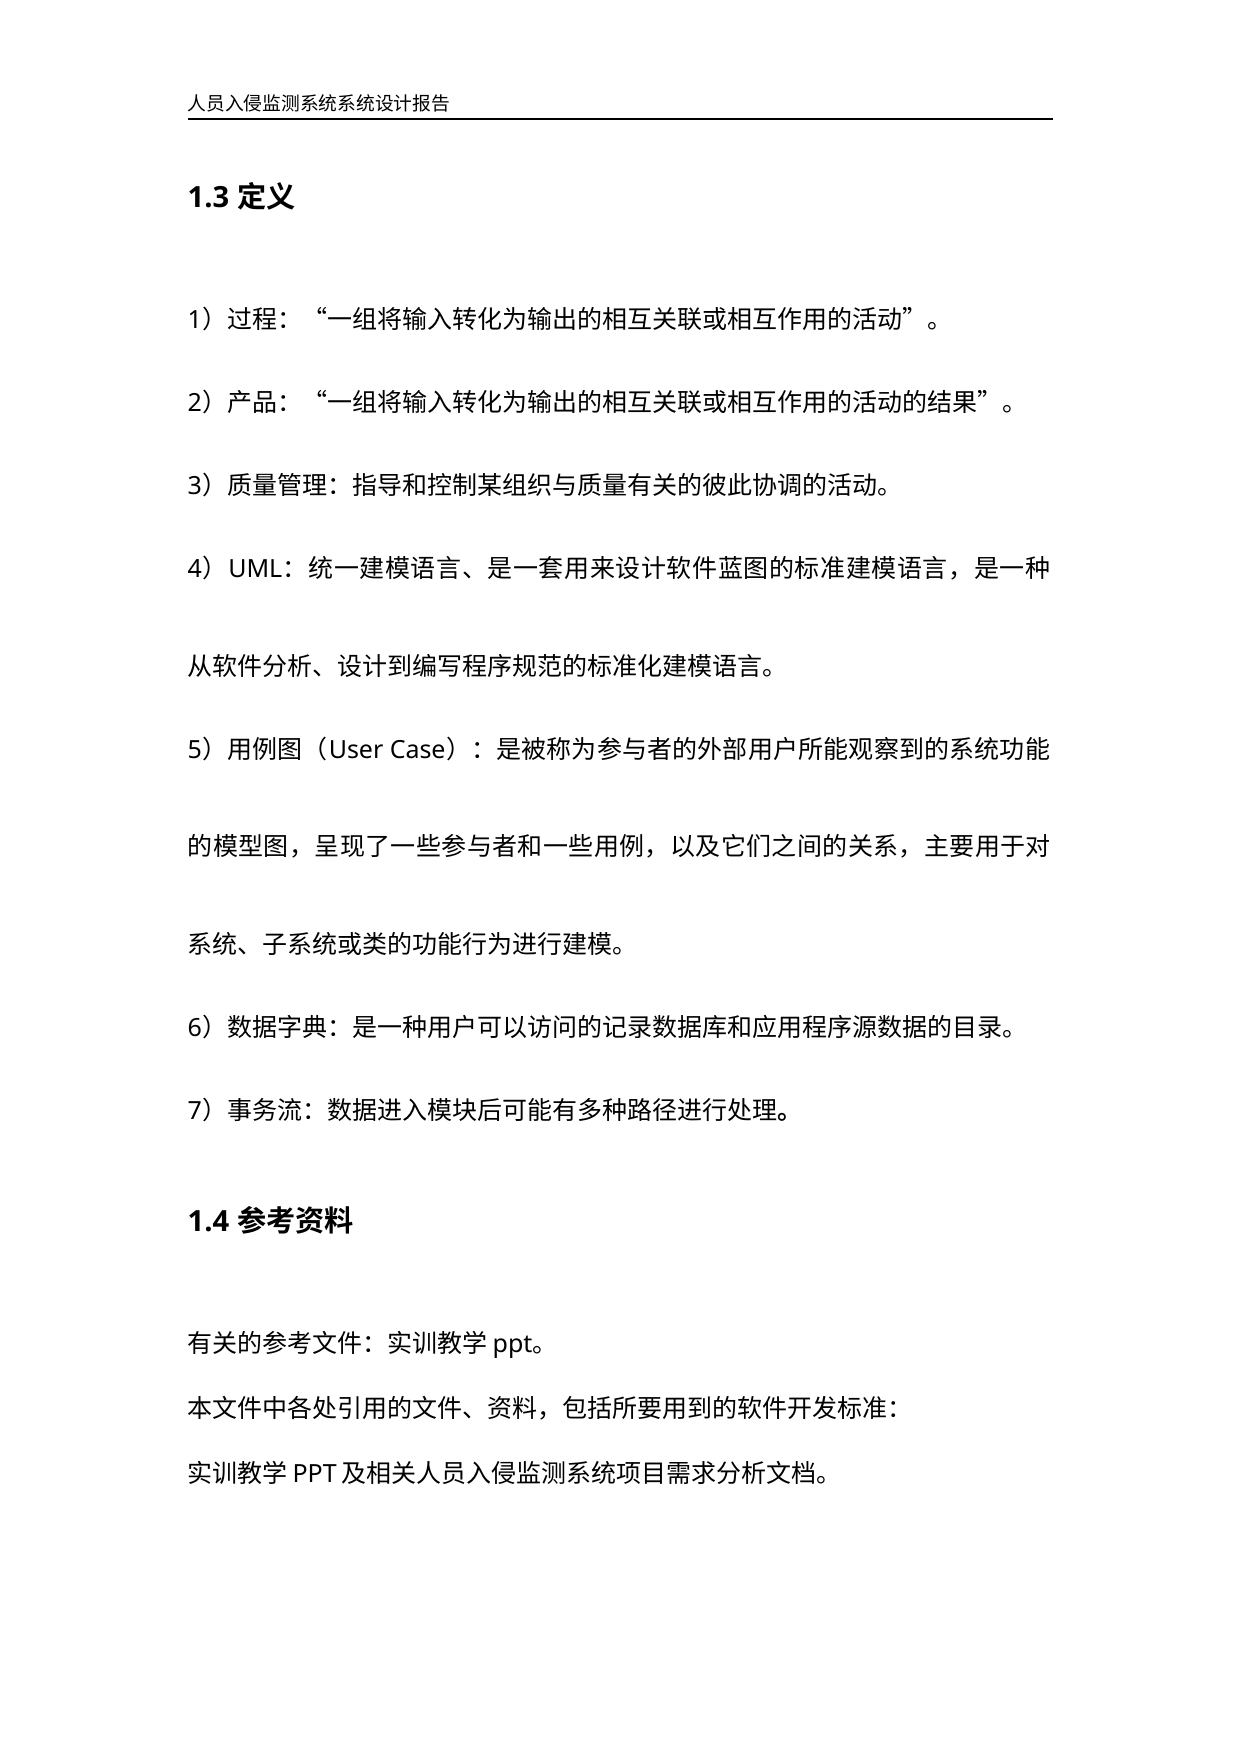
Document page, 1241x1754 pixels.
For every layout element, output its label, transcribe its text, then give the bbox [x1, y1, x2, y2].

subtitle 1.3 定义 [187, 162, 1053, 227]
text 1）过程：“一组将输入转化为输出的相互关联或相互作用的活动”。 [187, 285, 1053, 350]
text 2）产品：“一组将输入转化为输出的相互关联或相互作用的活动的结果”。 [187, 368, 1053, 433]
text 3）质量管理：指导和控制某组织与质量有关的彼此协调的活动。 [187, 451, 1053, 516]
text 实训教学PPT及相关人员入侵监测系统项目需求分析文档。 [187, 1439, 1053, 1504]
text 7）事务流：数据进入模块后可能有多种路径进行处理。 [187, 1076, 1053, 1141]
text 5）用例图（User Case）：是被称为参与者的外部用户所能观察到的系统功能的模型图，呈现了一些参与者和一些用例，以及它们之间的关系，主要用于对系统、子系统或类的功能行为进行建模。 [187, 715, 1053, 975]
text 6）数据字典：是一种用户可以访问的记录数据库和应用程序源数据的目录。 [187, 993, 1053, 1058]
text 本文件中各处引用的文件、资料，包括所要用到的软件开发标准： [187, 1374, 1053, 1439]
text 有关的参考文件：实训教学ppt。 [187, 1309, 1053, 1374]
text 4）UML：统一建模语言、是一套用来设计软件蓝图的标准建模语言，是一种从软件分析、设计到编写程序规范的标准化建模语言。 [187, 534, 1053, 697]
subtitle 1.4 参考资料 [187, 1186, 1053, 1251]
